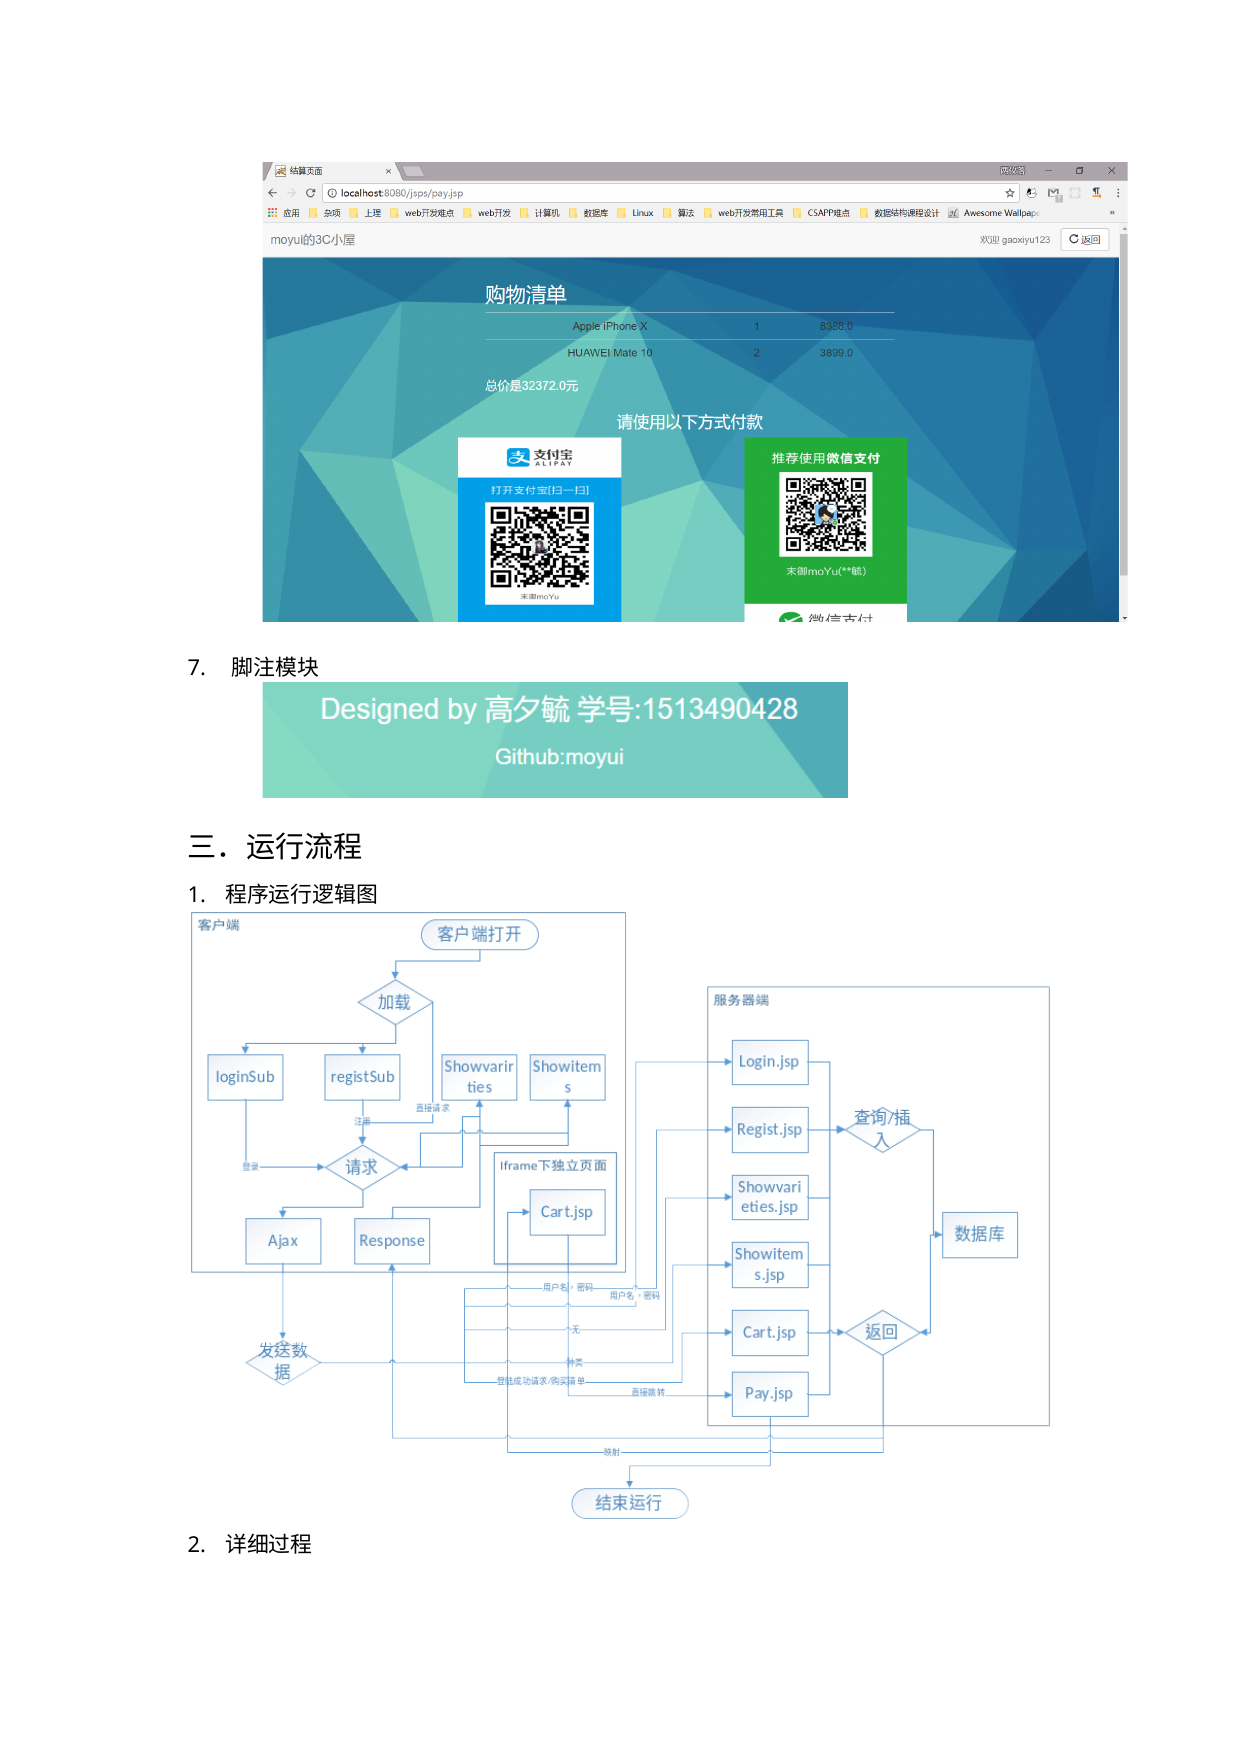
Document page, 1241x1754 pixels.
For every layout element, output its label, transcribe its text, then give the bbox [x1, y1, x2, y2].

picture [486, 503, 593, 604]
picture [262, 162, 1128, 622]
list 脚注模块 [187, 649, 1053, 682]
list 详细过程 [187, 1527, 1053, 1559]
list 程序运行逻辑图 [187, 877, 1053, 909]
text 三．运行流程 [187, 812, 1053, 877]
picture [262, 682, 848, 798]
